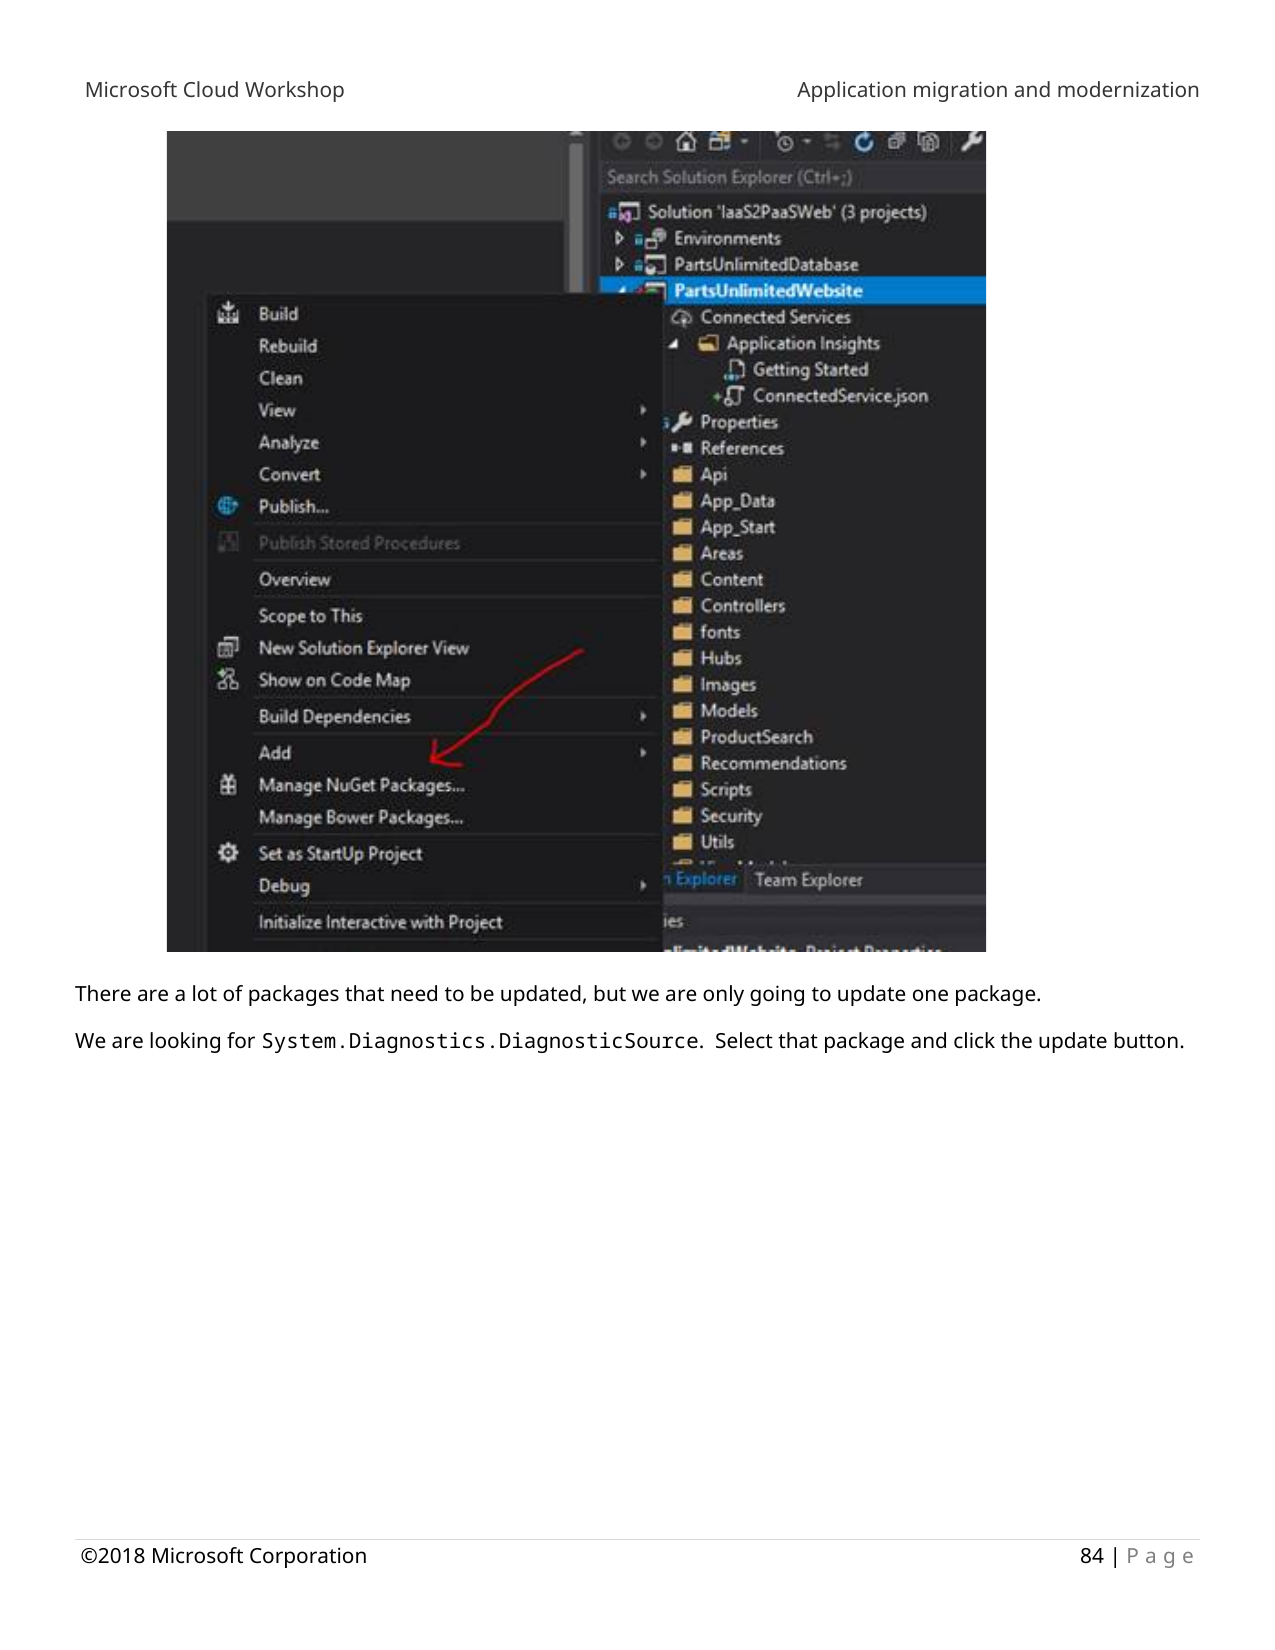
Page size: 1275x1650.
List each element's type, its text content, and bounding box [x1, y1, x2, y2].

text We are looking for System.Diagnostics.DiagnosticSource. Select that package and click the update button. [75, 1026, 1200, 1055]
picture [166, 131, 987, 952]
text There are a lot of packages that need to be updated, but we are only going to update one package. [75, 979, 1200, 1008]
